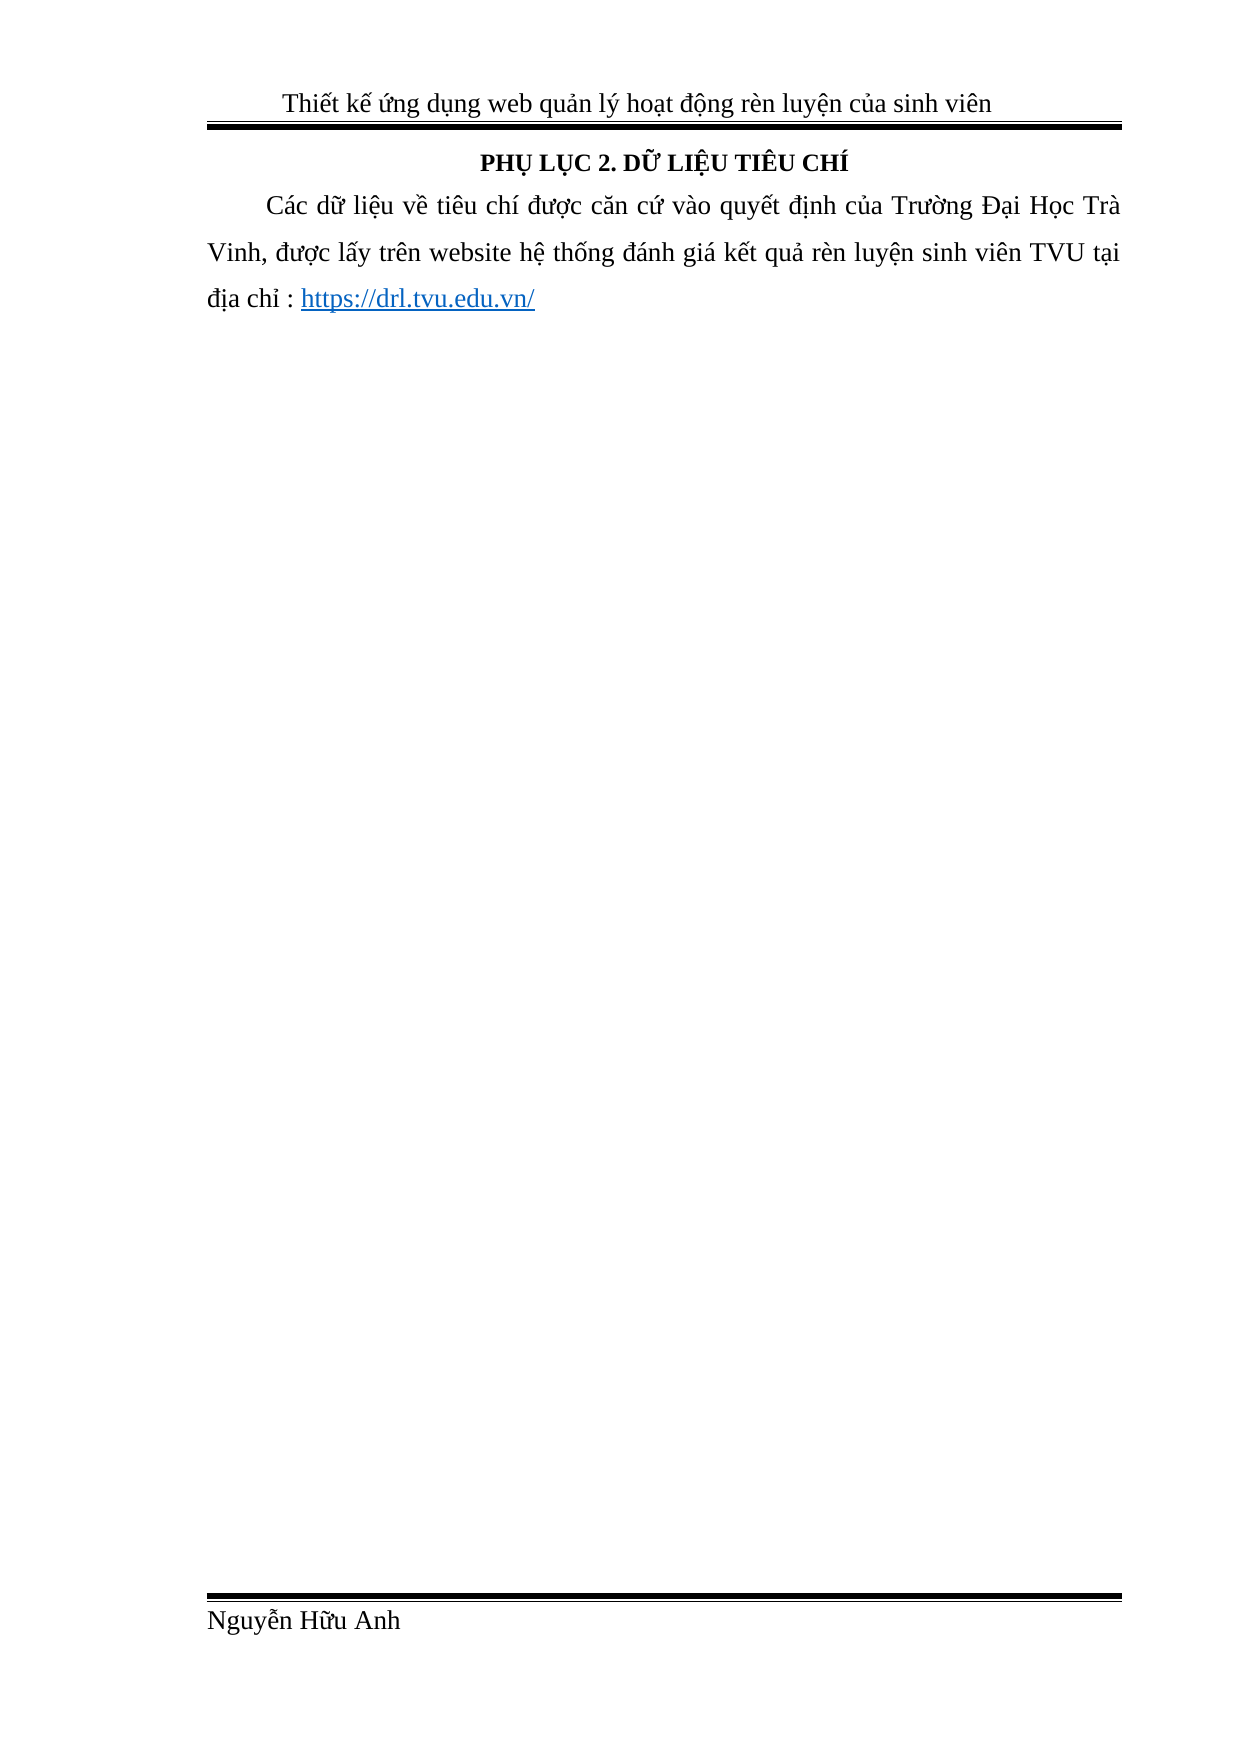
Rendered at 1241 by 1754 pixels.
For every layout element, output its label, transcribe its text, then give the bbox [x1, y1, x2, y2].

text Các dữ liệu về tiêu chí được căn cứ vào quyết định của Trường Đại Học Trà Vinh, được lấy trên website hệ thống đánh giá kết quả rèn luyện sinh viên TVU tại địa chỉ : https://drl.tvu.edu.vn/ [207, 189, 1122, 313]
text PHỤ LỤC 2. DỮ LIỆU TIÊU CHÍ [207, 148, 1122, 176]
